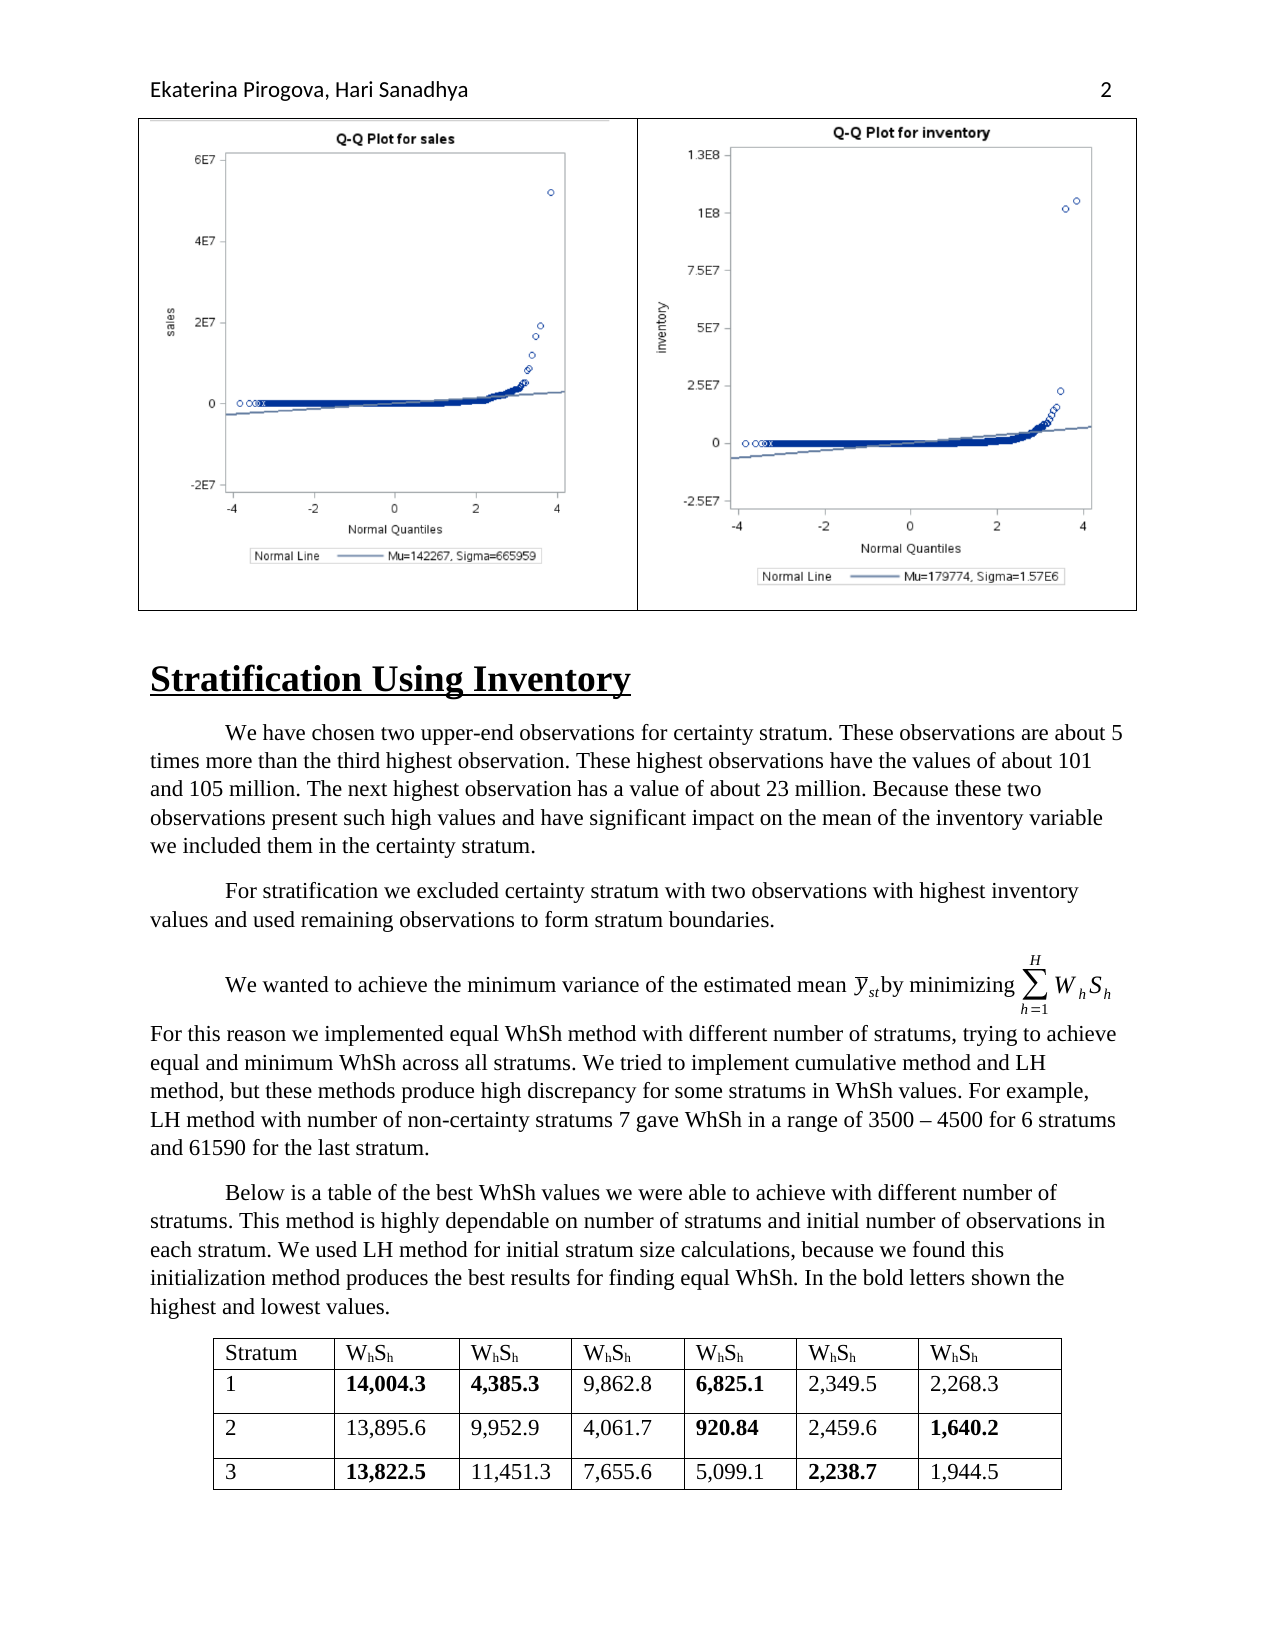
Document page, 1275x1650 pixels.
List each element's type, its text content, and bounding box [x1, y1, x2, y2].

table_cell 1,944.5 [919, 1459, 1061, 1489]
table_cell 1 [214, 1370, 334, 1413]
table_header WhSh [685, 1339, 796, 1369]
table_header WhSh [919, 1339, 1061, 1369]
table_cell 13,895.6 [335, 1414, 459, 1457]
subtitle Stratification Using Inventory [150, 656, 1125, 699]
table_header WhSh [335, 1339, 459, 1369]
table_header Stratum [214, 1339, 334, 1369]
table_cell 2,459.6 [797, 1414, 918, 1457]
table_header WhSh [572, 1339, 684, 1369]
table_cell 4,061.7 [572, 1414, 684, 1457]
text For stratification we excluded certainty stratum with two observations with highest inventory values and used remaining observations to form stratum boundaries. [150, 877, 1125, 932]
table_cell 2,238.7 [797, 1459, 918, 1489]
table_cell [638, 119, 1136, 610]
table_cell 920.84 [685, 1414, 796, 1457]
table_cell 6,825.1 [685, 1370, 796, 1413]
text Below is a table of the best WhSh values we were able to achieve with different number of stratums. This method is highly dependable on number of stratums and initial number of observations in each stratum. We used LH method for initial stratum size calculations, because we found this initialization method produces the best results for finding equal WhSh. In the bold letters shown the highest and lowest values. [150, 1179, 1125, 1319]
table_cell 9,952.9 [460, 1414, 571, 1457]
table_cell 13,822.5 [335, 1459, 459, 1489]
table_cell 9,862.8 [572, 1370, 684, 1413]
picture [150, 119, 610, 569]
table_cell 5,099.1 [685, 1459, 796, 1489]
table_header WhSh [460, 1339, 571, 1369]
table_cell 7,655.6 [572, 1459, 684, 1489]
table_cell 3 [214, 1459, 334, 1489]
table_cell 1,640.2 [919, 1414, 1061, 1457]
table_cell 2,349.5 [797, 1370, 918, 1413]
table_cell 11,451.3 [460, 1459, 571, 1489]
table_cell [139, 119, 637, 610]
text We wanted to achieve the minimum variance of the estimated mean by minimizing For this reason we implemented equal WhSh method with different number of stratums, trying to achieve equal and minimum WhSh across all stratums. We tried to implement cumulative method and LH method, but these methods produce high discrepancy for some stratums in WhSh values. For example, LH method with number of non-certainty stratums 7 gave WhSh in a range of 3500 – 4500 for 6 stratums and 61590 for the last stratum. [150, 951, 1125, 1160]
table_cell 4,385.3 [460, 1370, 571, 1413]
table_header WhSh [797, 1339, 918, 1369]
table_cell 2 [214, 1414, 334, 1457]
table_cell 14,004.3 [335, 1370, 459, 1413]
picture [648, 119, 1113, 592]
table_cell 2,268.3 [919, 1370, 1061, 1413]
text We have chosen two upper-end observations for certainty stratum. These observations are about 5 times more than the third highest observation. These highest observations have the values of about 101 and 105 million. The next highest observation has a value of about 23 million. Because these two observations present such high values and have significant impact on the mean of the inventory variable we included them in the certainty stratum. [150, 718, 1125, 859]
